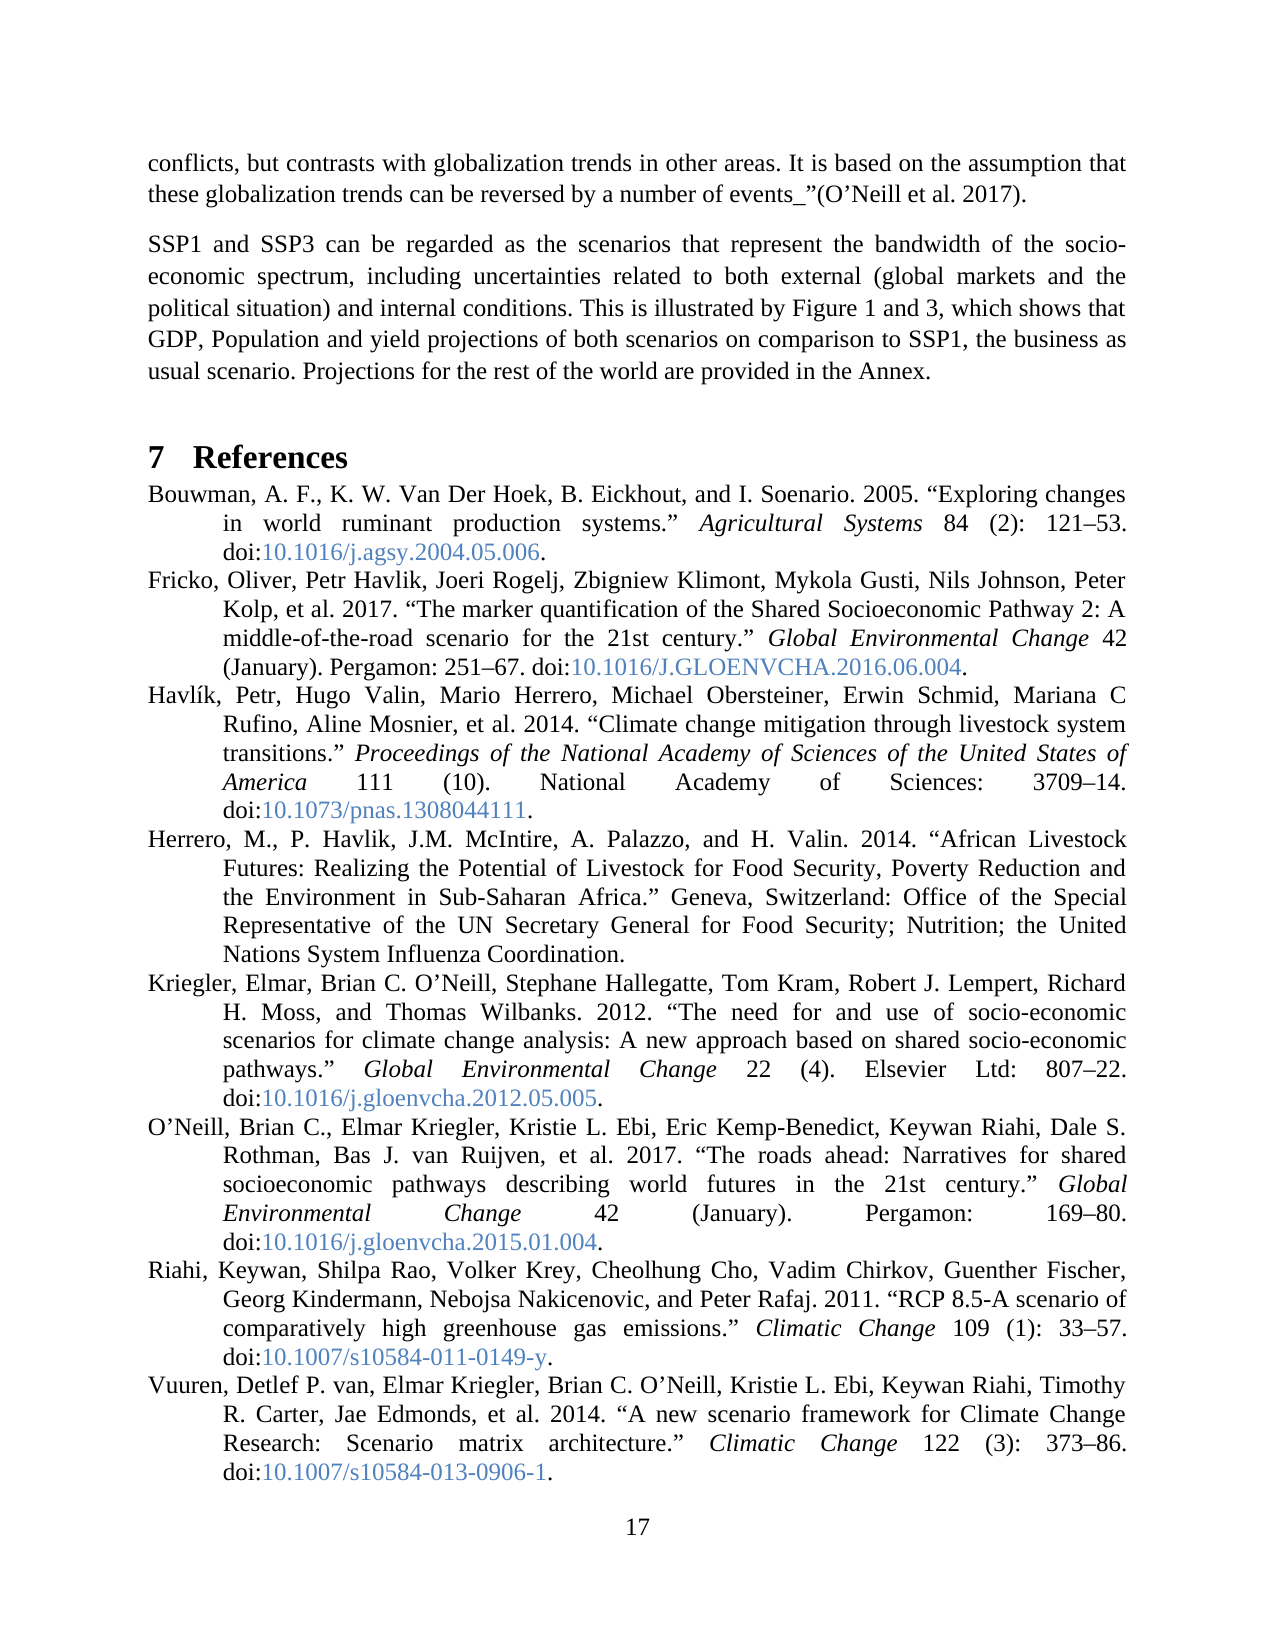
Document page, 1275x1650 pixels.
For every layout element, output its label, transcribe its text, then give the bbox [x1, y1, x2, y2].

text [148, 148, 1127, 208]
text SSP1 and SSP3 can be regarded as the scenarios that represent the bandwidth of the socio-economic spectrum, including uncertainties related to both external (global markets and the political situation) and internal conditions. This is illustrated by Figure 1 and 3, which shows that GDP, Population and yield projections of both scenarios on comparison to SSP1, the business as usual scenario. Projections for the rest of the world are provided in the Annex. [148, 229, 1127, 384]
text Kriegler, Elmar, Brian C. O’Neill, Stephane Hallegatte, Tom Kram, Robert J. Lempert, Richard H. Moss, and Thomas Wilbanks. 2012. “The need for and use of socio-economic scenarios for climate change analysis: A new approach based on shared socio-economic pathways.” Global Environmental Change 22 (4). Elsevier Ltd: 807–22. doi:10.1016/j.gloenvcha.2012.05.005. [148, 968, 1127, 1112]
text O’Neill, Brian C., Elmar Kriegler, Kristie L. Ebi, Eric Kemp-Benedict, Keywan Riahi, Dale S. Rothman, Bas J. van Ruijven, et al. 2017. “The roads ahead: Narratives for shared socioeconomic pathways describing world futures in the 21st century.” Global Environmental Change 42 (January). Pergamon: 169–80. doi:10.1016/j.gloenvcha.2015.01.004. [148, 1112, 1127, 1256]
text Fricko, Oliver, Petr Havlik, Joeri Rogelj, Zbigniew Klimont, Mykola Gusti, Nils Johnson, Peter Kolp, et al. 2017. “The marker quantification of the Shared Socioeconomic Pathway 2: A middle-of-the-road scenario for the 21st century.” Global Environmental Change 42 (January). Pergamon: 251–67. doi:10.1016/J.GLOENVCHA.2016.06.004. [148, 566, 1127, 681]
text Havlík, Petr, Hugo Valin, Mario Herrero, Michael Obersteiner, Erwin Schmid, Mariana C Rufino, Aline Mosnier, et al. 2014. “Climate change mitigation through livestock system transitions.” Proceedings of the National Academy of Sciences of the United States of America 111 (10). National Academy of Sciences: 3709–14. doi:10.1073/pnas.1308044111. [148, 681, 1127, 824]
text Herrero, M., P. Havlik, J.M. McIntire, A. Palazzo, and H. Valin. 2014. “African Livestock Futures: Realizing the Potential of Livestock for Food Security, Poverty Reduction and the Environment in Sub-Saharan Africa.” Geneva, Switzerland: Office of the Special Representative of the UN Secretary General for Food Security; Nutrition; the United Nations System Influenza Coordination. [148, 824, 1127, 968]
subtitle References [148, 437, 1127, 476]
text Vuuren, Detlef P. van, Elmar Kriegler, Brian C. O’Neill, Kristie L. Ebi, Keywan Riahi, Timothy R. Carter, Jae Edmonds, et al. 2014. “A new scenario framework for Climate Change Research: Scenario matrix architecture.” Climatic Change 122 (3): 373–86. doi:10.1007/s10584-013-0906-1. [148, 1371, 1127, 1486]
text Riahi, Keywan, Shilpa Rao, Volker Krey, Cheolhung Cho, Vadim Chirkov, Guenther Fischer, Georg Kindermann, Nebojsa Nakicenovic, and Peter Rafaj. 2011. “RCP 8.5-A scenario of comparatively high greenhouse gas emissions.” Climatic Change 109 (1): 33–57. doi:10.1007/s10584-011-0149-y. [148, 1256, 1127, 1371]
text Bouwman, A. F., K. W. Van Der Hoek, B. Eickhout, and I. Soenario. 2005. “Exploring changes in world ruminant production systems.” Agricultural Systems 84 (2): 121–53. doi:10.1016/j.agsy.2004.05.006. [148, 479, 1127, 566]
